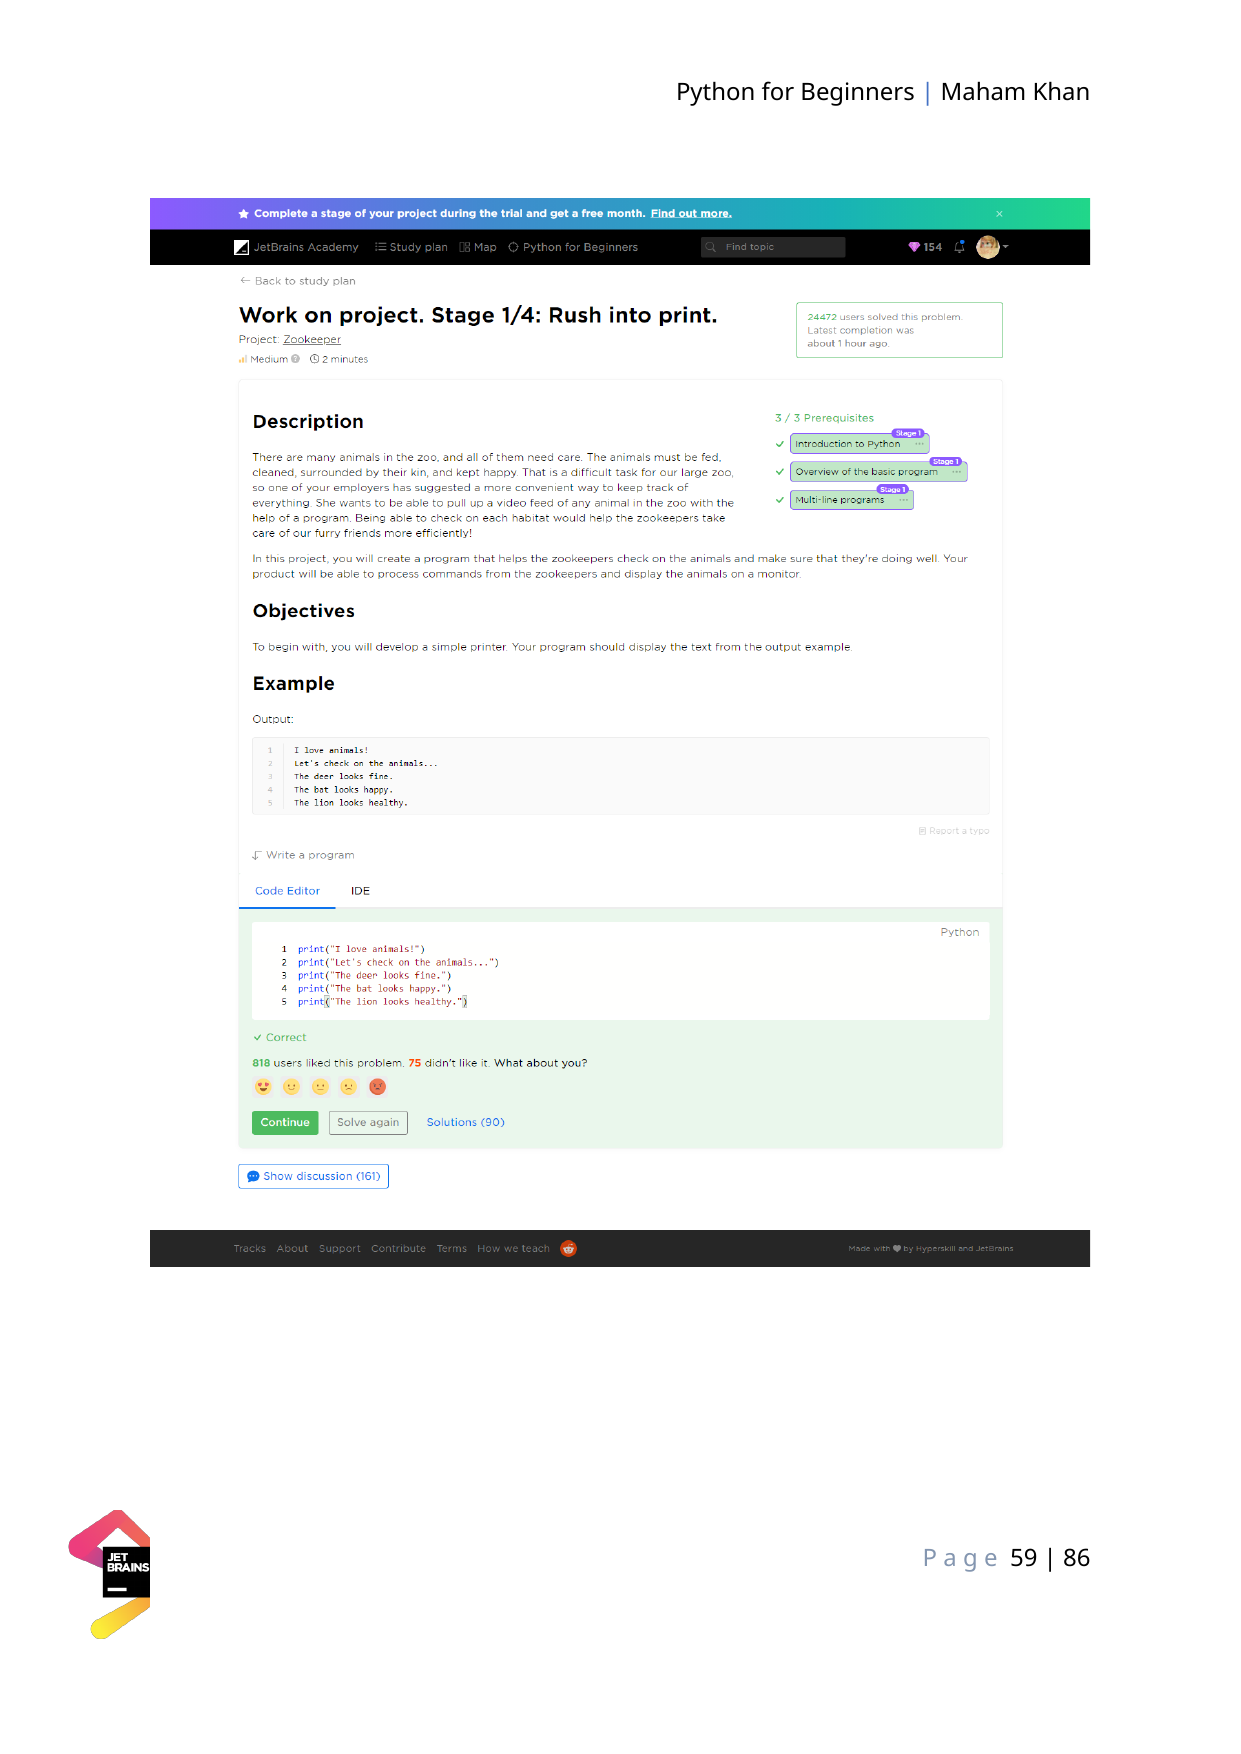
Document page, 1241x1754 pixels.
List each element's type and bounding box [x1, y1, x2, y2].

picture [63, 1510, 193, 1639]
picture [150, 198, 1091, 1282]
